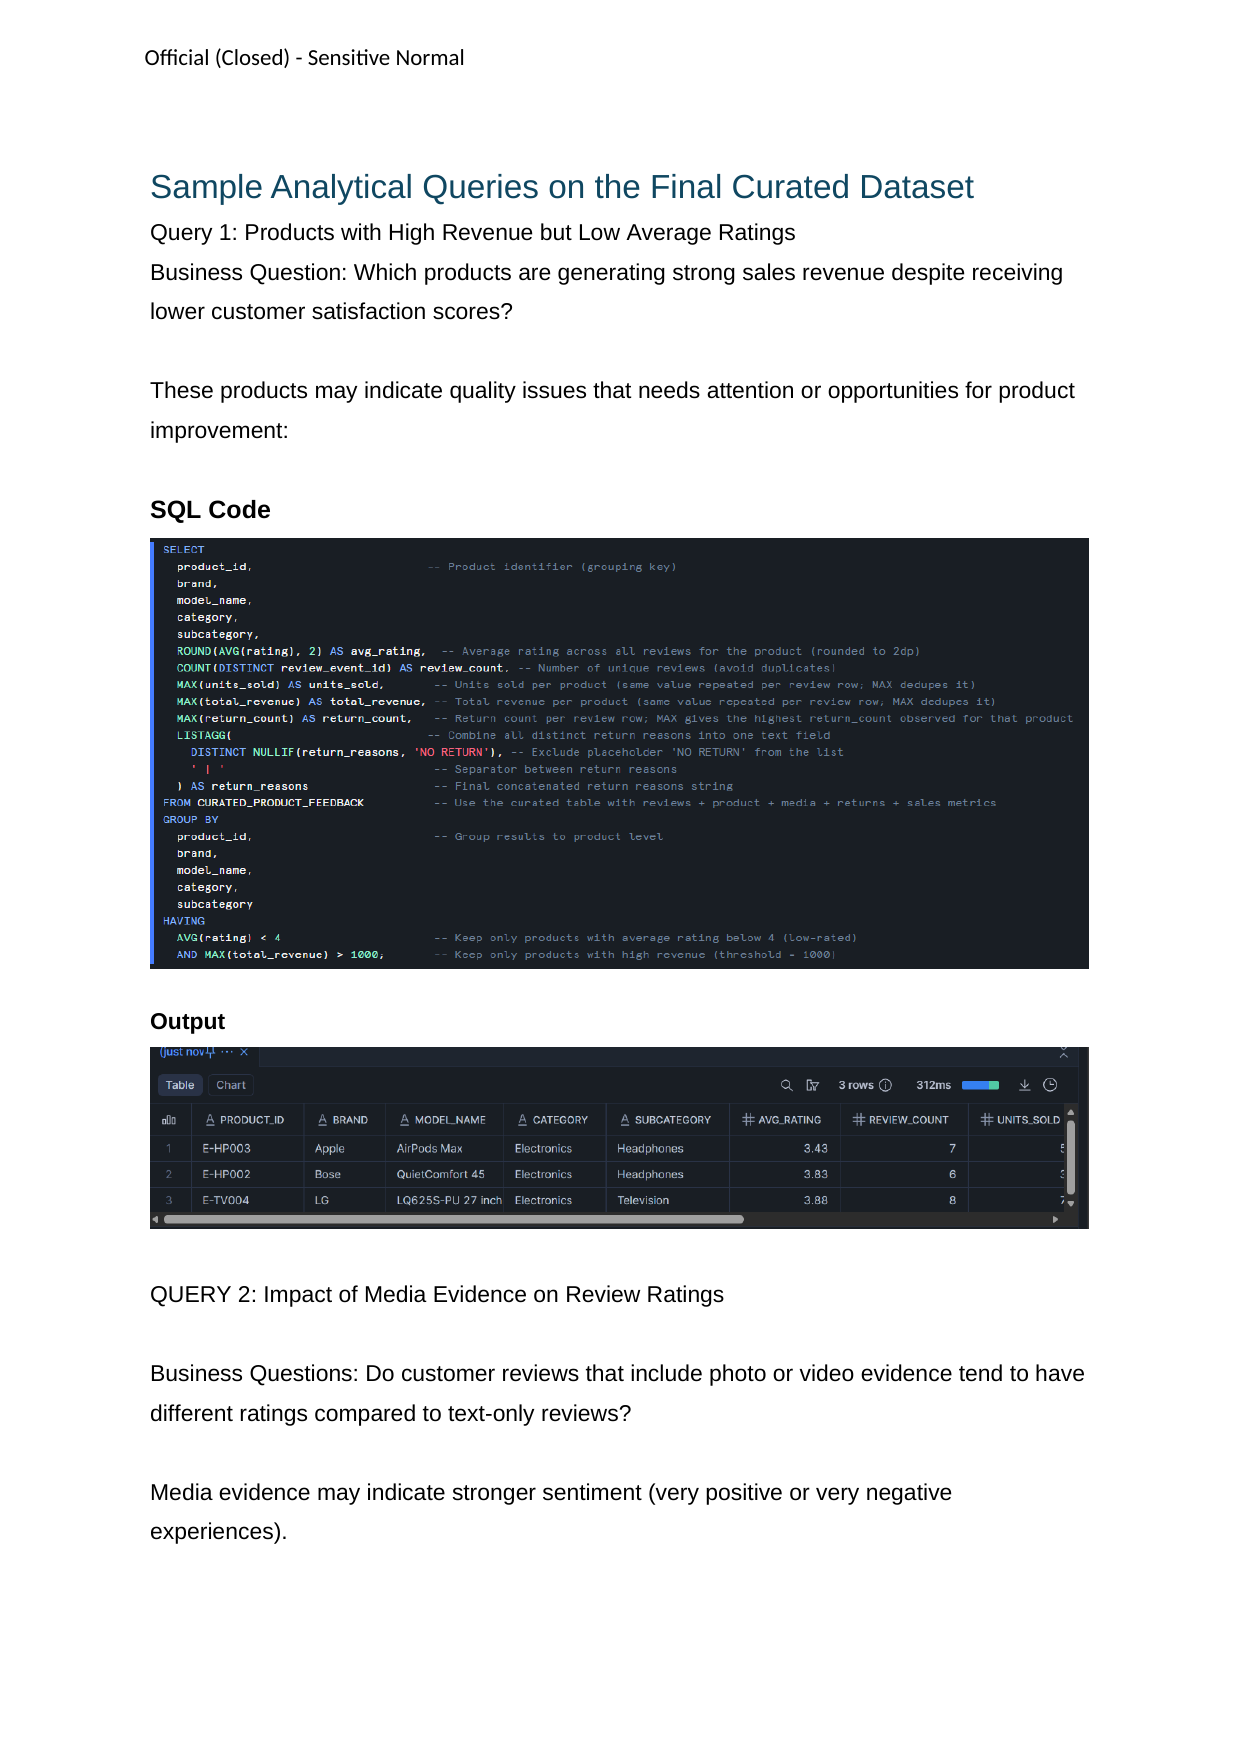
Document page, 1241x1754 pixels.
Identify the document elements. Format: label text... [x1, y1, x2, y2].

text SQL Code [150, 496, 1090, 524]
picture [150, 1047, 1089, 1229]
text Business Question: Which products are generating strong sales revenue despite receiving lower customer satisfaction scores? [150, 259, 1090, 324]
text QUERY 2: Impact of Media Evidence on Review Ratings [150, 1281, 1090, 1307]
text Business Questions: Do customer reviews that include photo or video evidence tend to have different ratings compared to text-only reviews? [150, 1360, 1090, 1426]
text Query 1: Products with High Revenue but Low Average Ratings [150, 219, 1090, 246]
text Media evidence may indicate stronger sentiment (very positive or very negative experiences). [150, 1478, 1090, 1544]
picture [150, 538, 1089, 969]
text These products may indicate quality issues that needs attention or opportunities for product improvement: [150, 377, 1090, 443]
subtitle Sample Analytical Queries on the Final Curated Dataset [150, 167, 1090, 205]
text Output [150, 1008, 1090, 1034]
